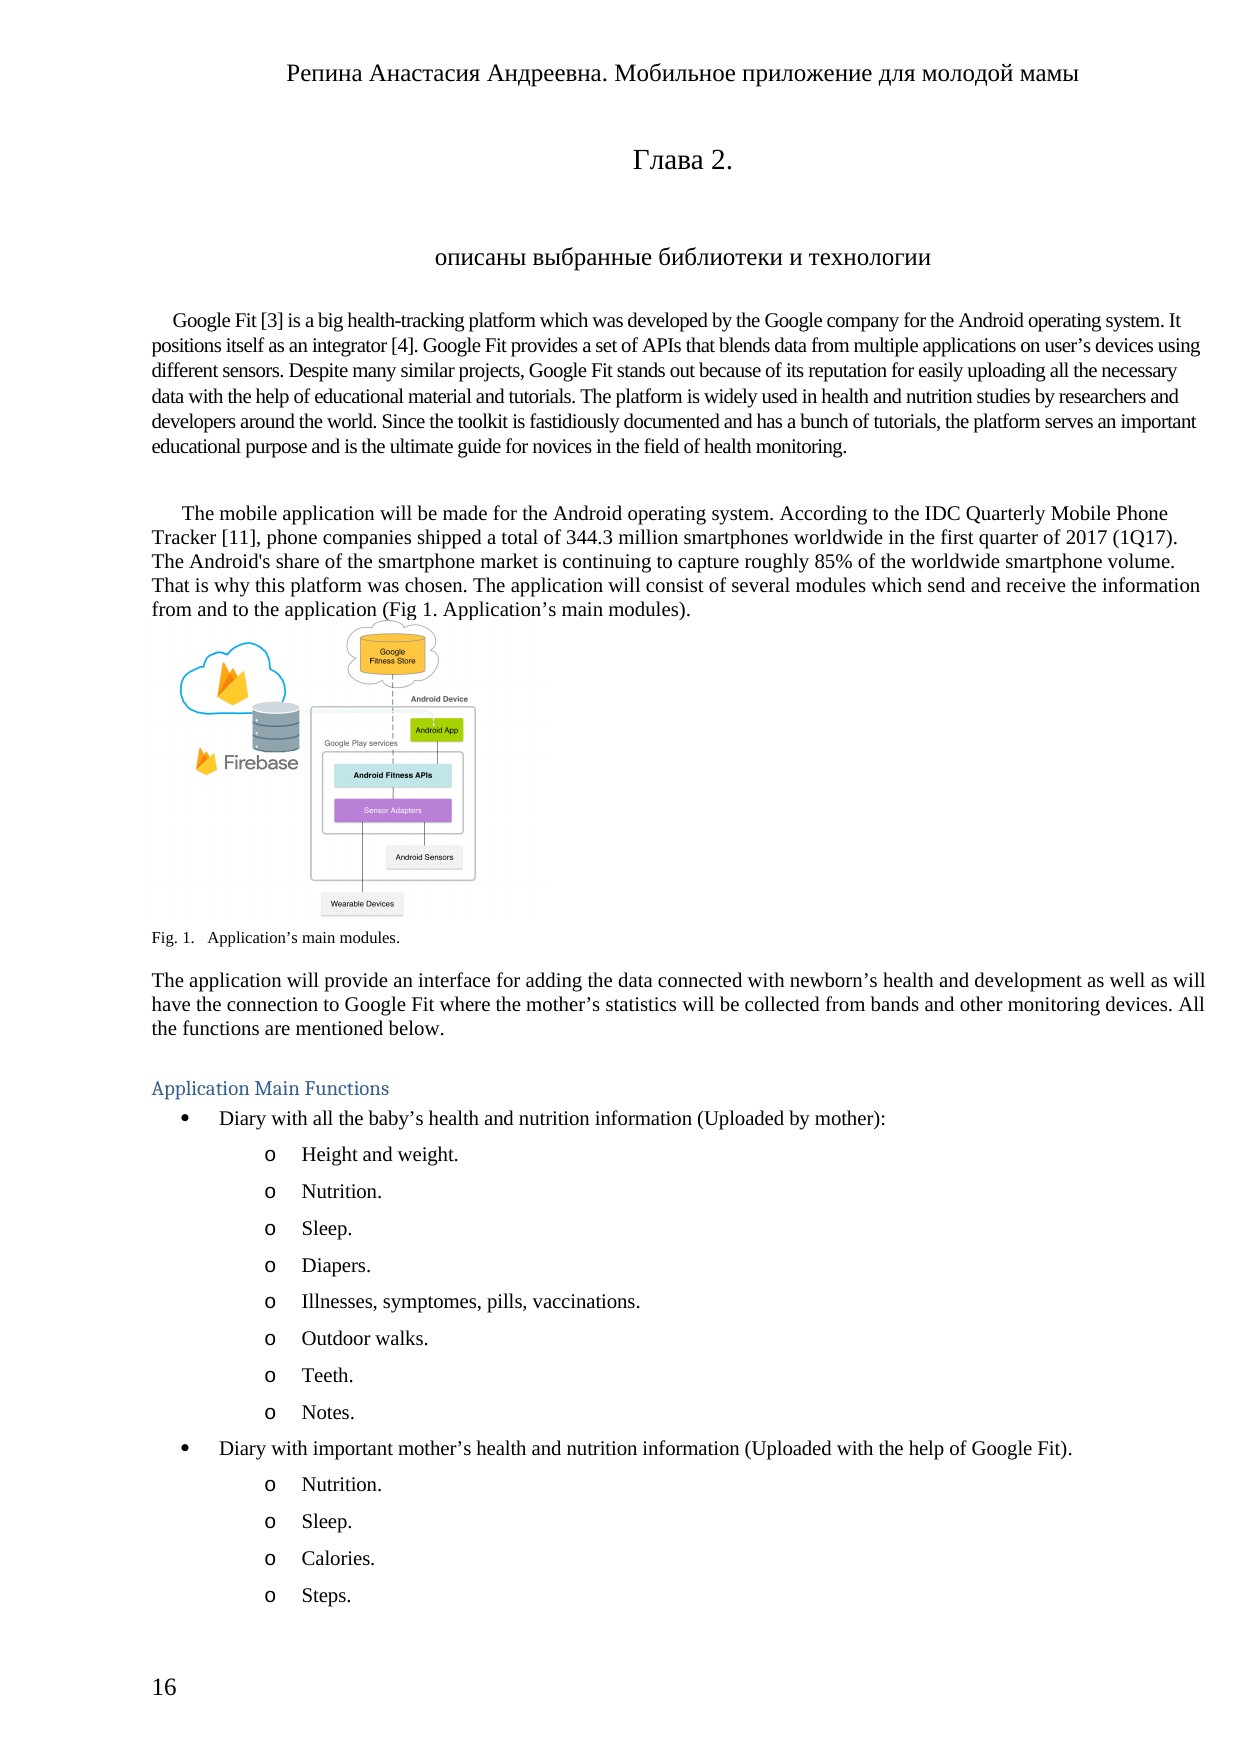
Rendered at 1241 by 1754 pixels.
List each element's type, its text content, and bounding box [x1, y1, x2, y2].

list Nutrition. [264, 1472, 1214, 1497]
list Diapers. [264, 1253, 1214, 1277]
subtitle Application Main Functions [151, 1076, 1214, 1100]
list Diary with important mother’s health and nutrition information (Uploaded with the help of Google Fit). [181, 1437, 1214, 1460]
subtitle описаны выбранные библиотеки и технологии [151, 242, 1214, 271]
subtitle Глава 2. [151, 142, 1214, 175]
text The mobile application will be made for the Android operating system. According to the IDC Quarterly Mobile Phone Tracker [11], phone companies shipped a total of 344.3 million smartphones worldwide in the first quarter of 2017 (1Q17). The Android's share of the smartphone market is continuing to capture roughly 85% of the worldwide smartphone volume. That is why this platform was chosen. The application will consist of several modules which send and receive the information from and to the application (Fig 1. Application’s main modules). [151, 501, 1210, 621]
list Illnesses, symptomes, pills, vaccinations. [264, 1289, 1214, 1314]
list Teeth. [264, 1363, 1214, 1388]
text Google Fit [3] is a big health-tracking platform which was developed by the Google company for the Android operating system. It positions itself as an integrator [4]. Google Fit provides a set of APIs that blends data from multiple applications on user’s devices using different sensors. Despite many similar projects, Google Fit stands out because of its reputation for easily uploading all the necessary data with the help of educational material and tutorials. The platform is widely used in health and nutrition studies by researchers and developers around the world. Since the toolkit is fastidiously documented and has a bunch of tutorials, the platform serves an important educational purpose and is the ultimate guide for novices in the field of health monitoring. [151, 308, 1210, 458]
text Application’s main modules. [151, 928, 1214, 947]
list Outdoor walks. [264, 1326, 1214, 1351]
list Sleep. [264, 1509, 1214, 1533]
list Nutrition. [264, 1179, 1214, 1203]
text The application will provide an interface for adding the data connected with newborn’s health and development as well as will have the connection to Google Fit where the mother’s statistics will be collected from bands and other monitoring devices. All the functions are mentioned below. [151, 968, 1214, 1040]
list Steps. [264, 1583, 1214, 1607]
picture [151, 620, 550, 920]
list Height and weight. [264, 1142, 1214, 1166]
list Notes. [264, 1400, 1214, 1424]
list Diary with all the baby’s health and nutrition information (Uploaded by mother): [181, 1107, 1214, 1129]
list Sleep. [264, 1216, 1214, 1240]
list Calories. [264, 1546, 1214, 1570]
